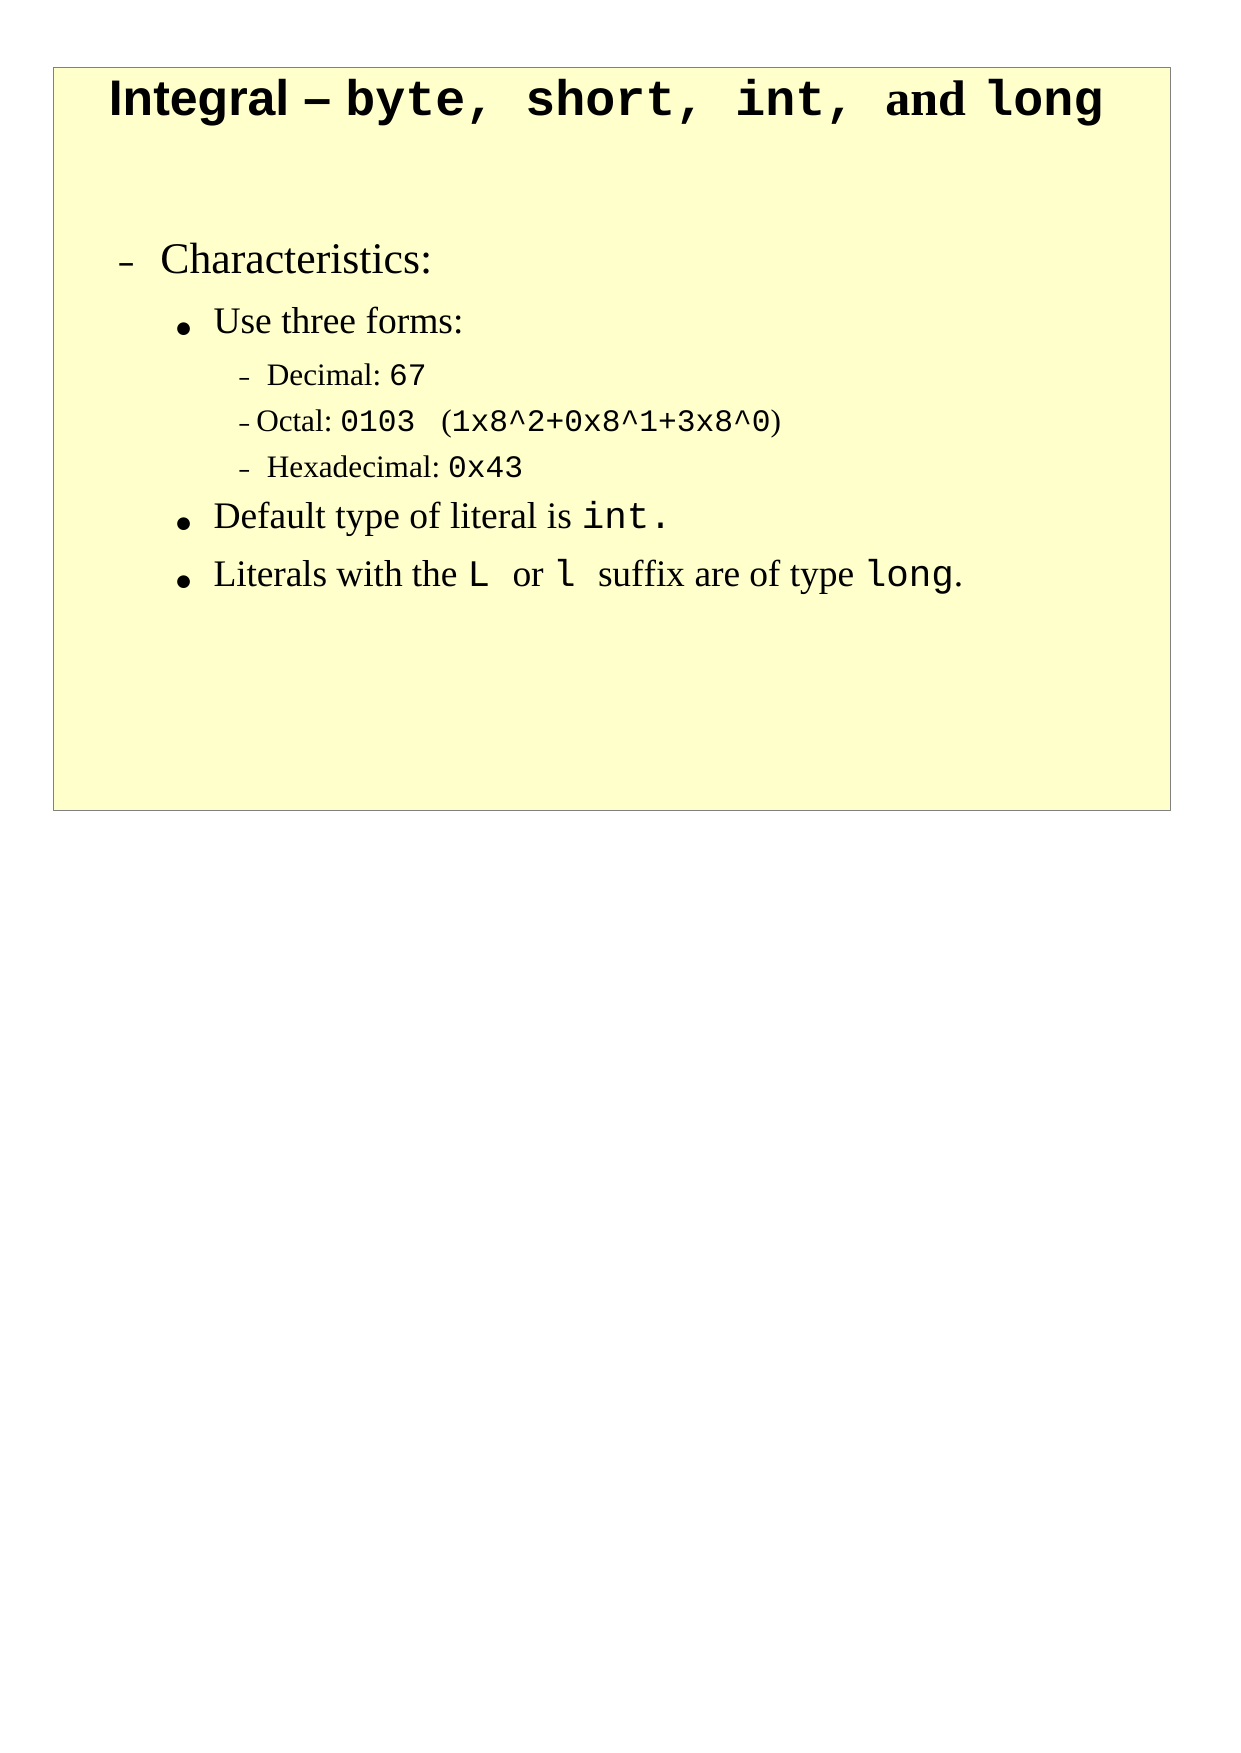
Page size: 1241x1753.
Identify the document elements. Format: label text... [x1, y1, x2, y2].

list Hexadecimal: 0x43 [238, 448, 1205, 486]
list Characteristics: [118, 233, 1205, 283]
list Decimal: 67 [238, 356, 1205, 395]
list Default type of literal is int. [176, 494, 1205, 540]
list Literals with the L or l suffix are of type long. [176, 552, 1205, 598]
text – Octal: 0103 (1x8^2+0x8^1+3x8^0) [238, 402, 1205, 441]
text Integral – byte, short, int, and long [109, 69, 1205, 131]
list Use three forms: [176, 298, 1205, 341]
